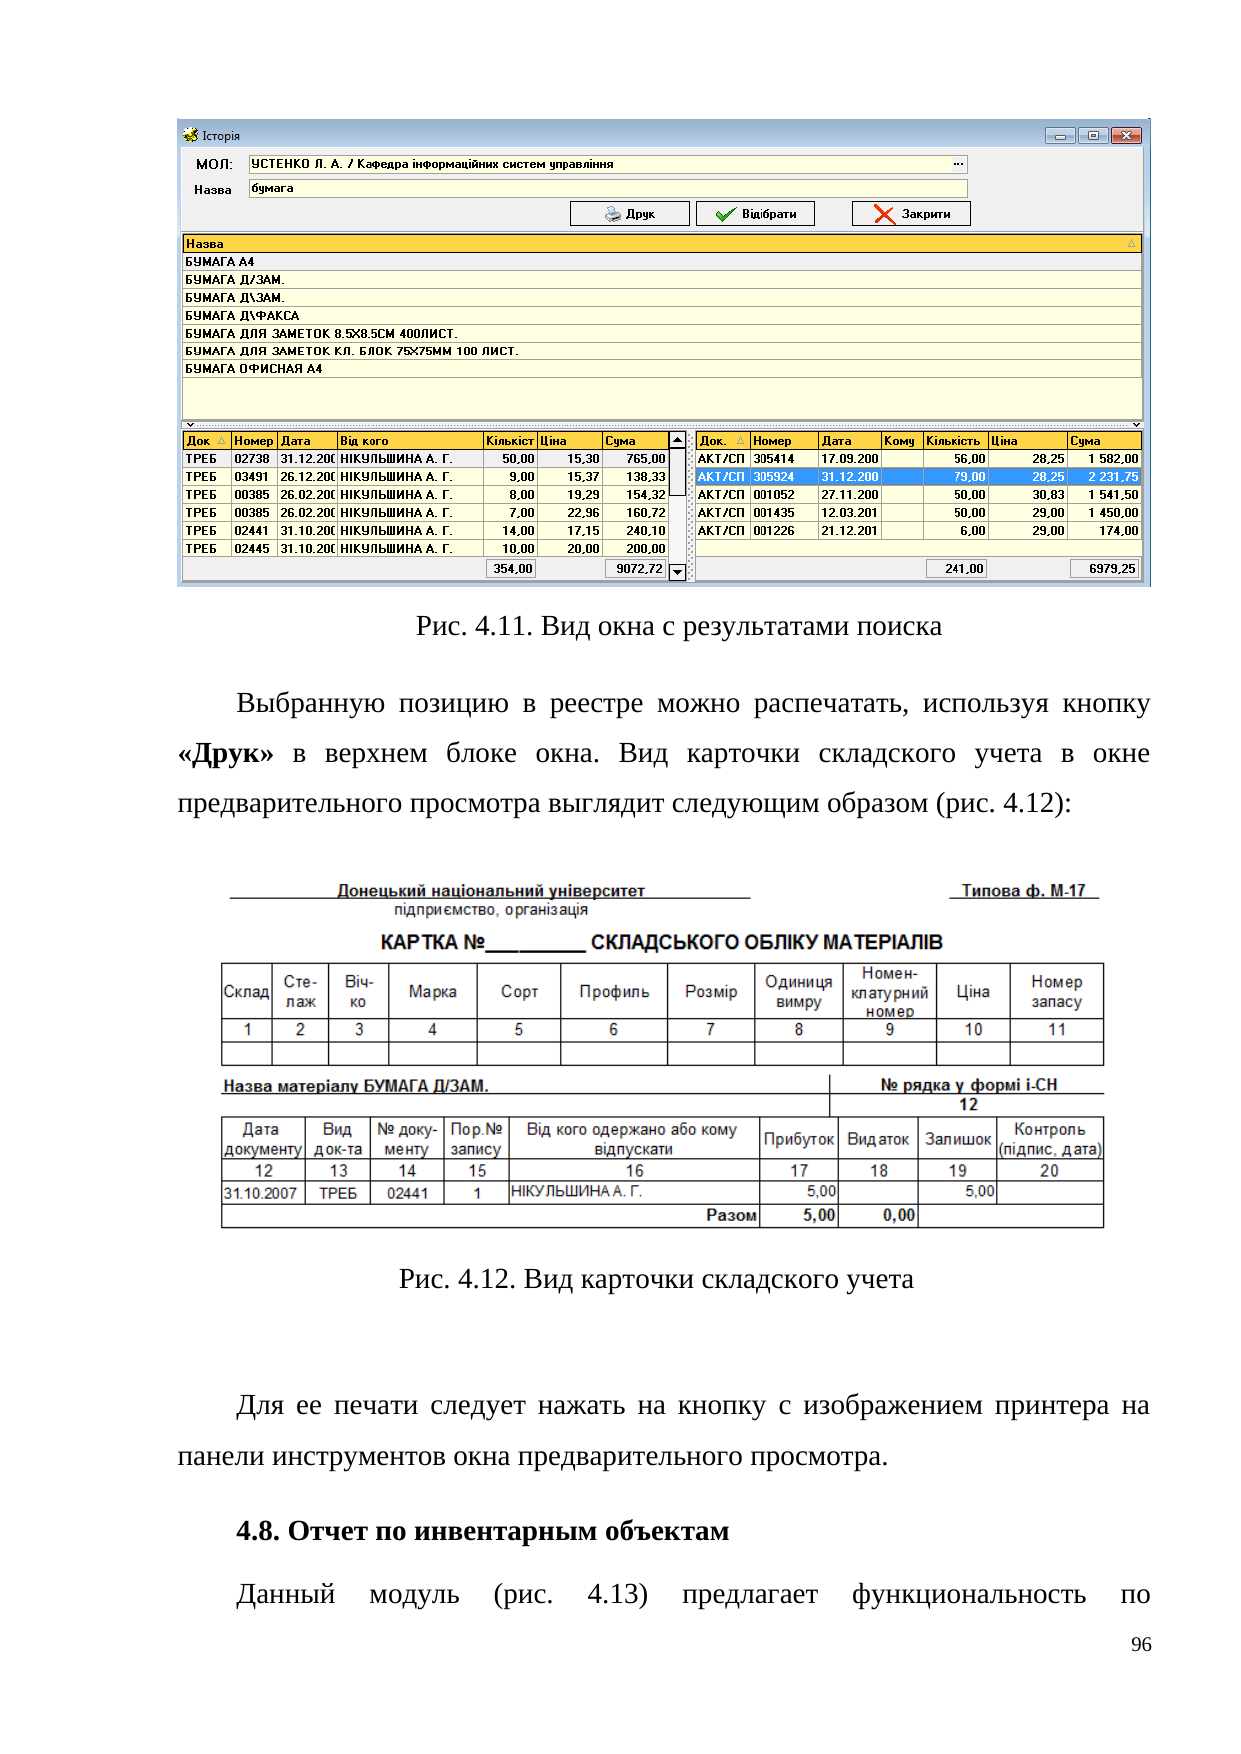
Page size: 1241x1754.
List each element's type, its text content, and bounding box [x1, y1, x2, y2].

subtitle 4.8. Отчет по инвентарным объектам [236, 1513, 1152, 1547]
text Для ее печати следует нажать на кнопку с изображением принтера на панели инструментов окна предварительного просмотра. [177, 1387, 1152, 1471]
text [177, 1576, 1152, 1609]
picture [177, 835, 1140, 1263]
picture [177, 118, 1151, 587]
text Выбранную позицию в реестре можно распечатать, используя кнопку «Друк» в верхнем блоке окна. Вид карточки складского учета в окне предварительного просмотра выглядит следующим образом (рис. 4.12): [177, 685, 1152, 819]
